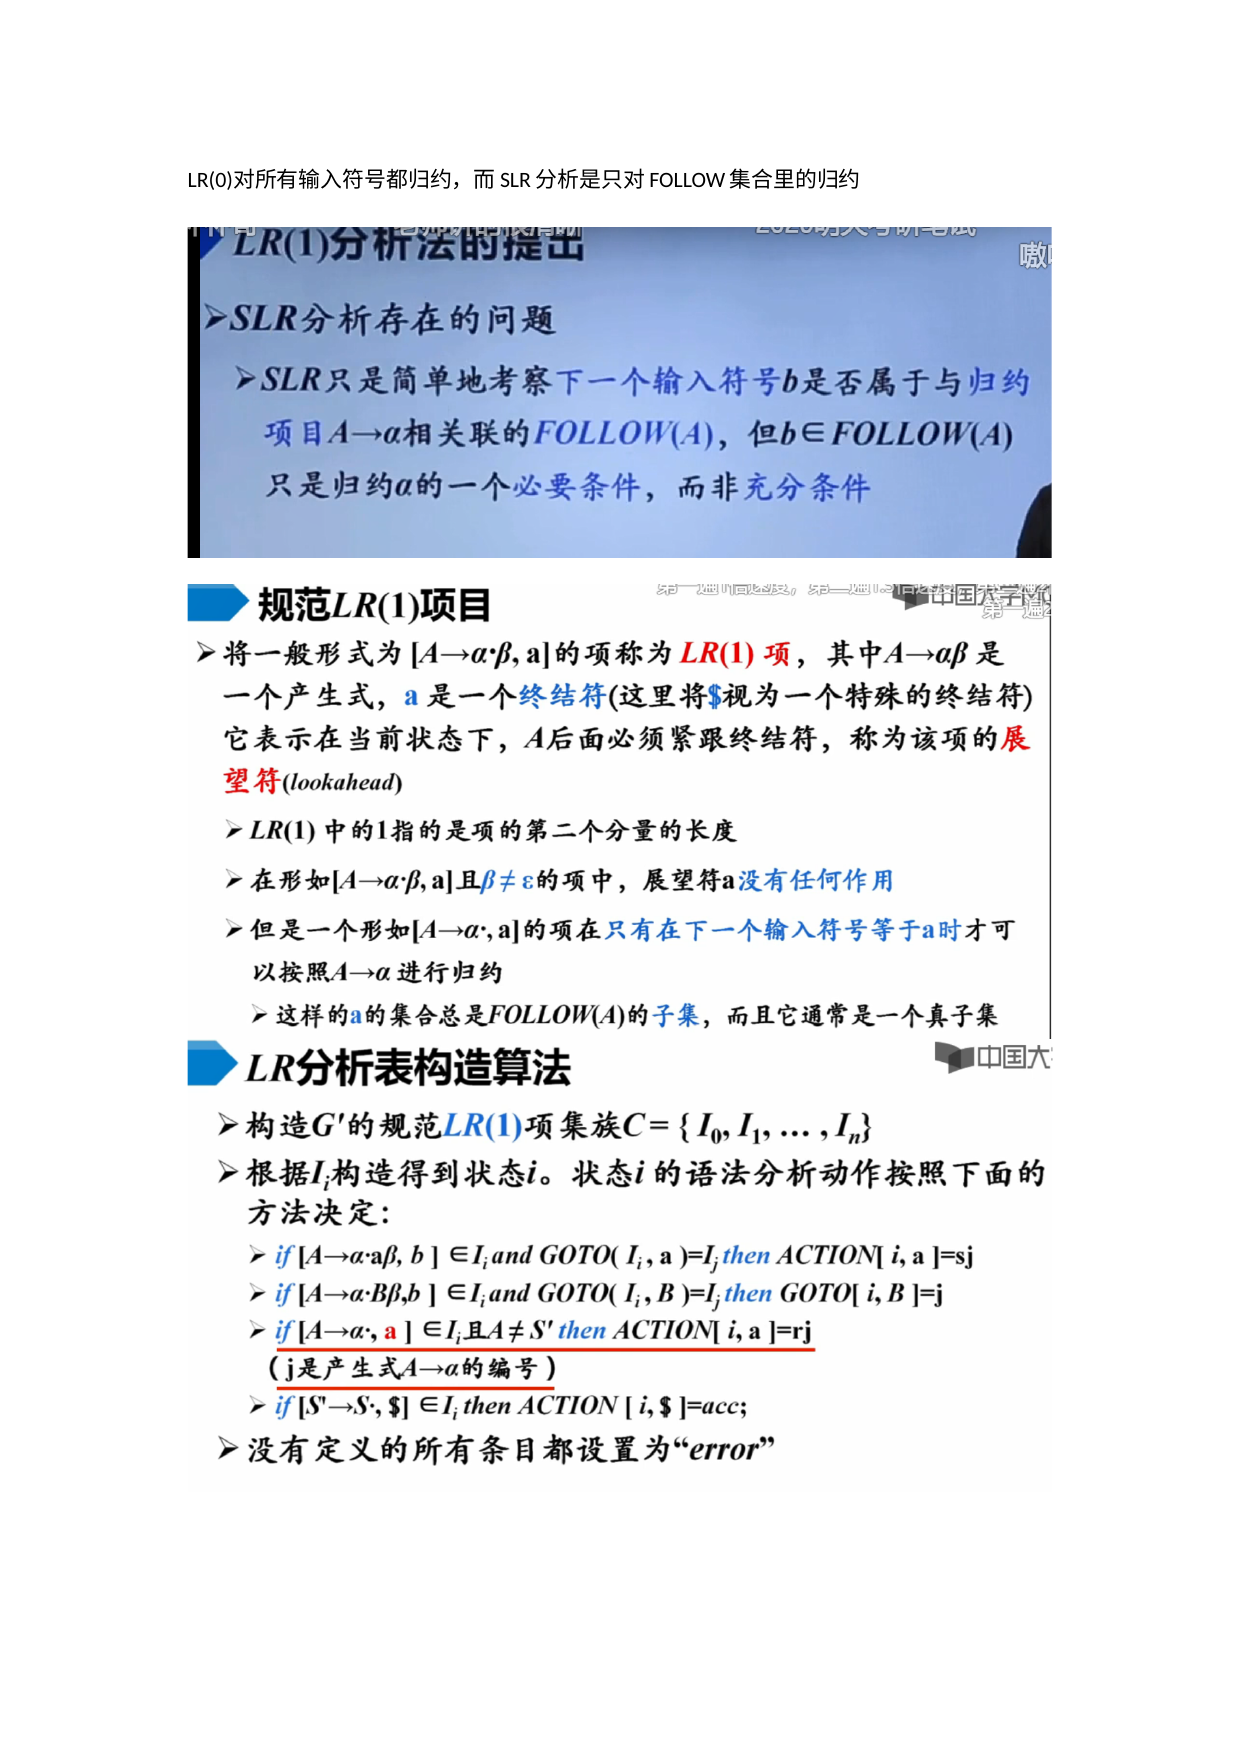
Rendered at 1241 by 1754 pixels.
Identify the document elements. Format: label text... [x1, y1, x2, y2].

text LR(0)对所有输入符号都归约，而SLR分析是只对FOLLOW集合里的归约 [187, 162, 1053, 194]
picture [187, 584, 1053, 1492]
picture [187, 227, 1052, 558]
